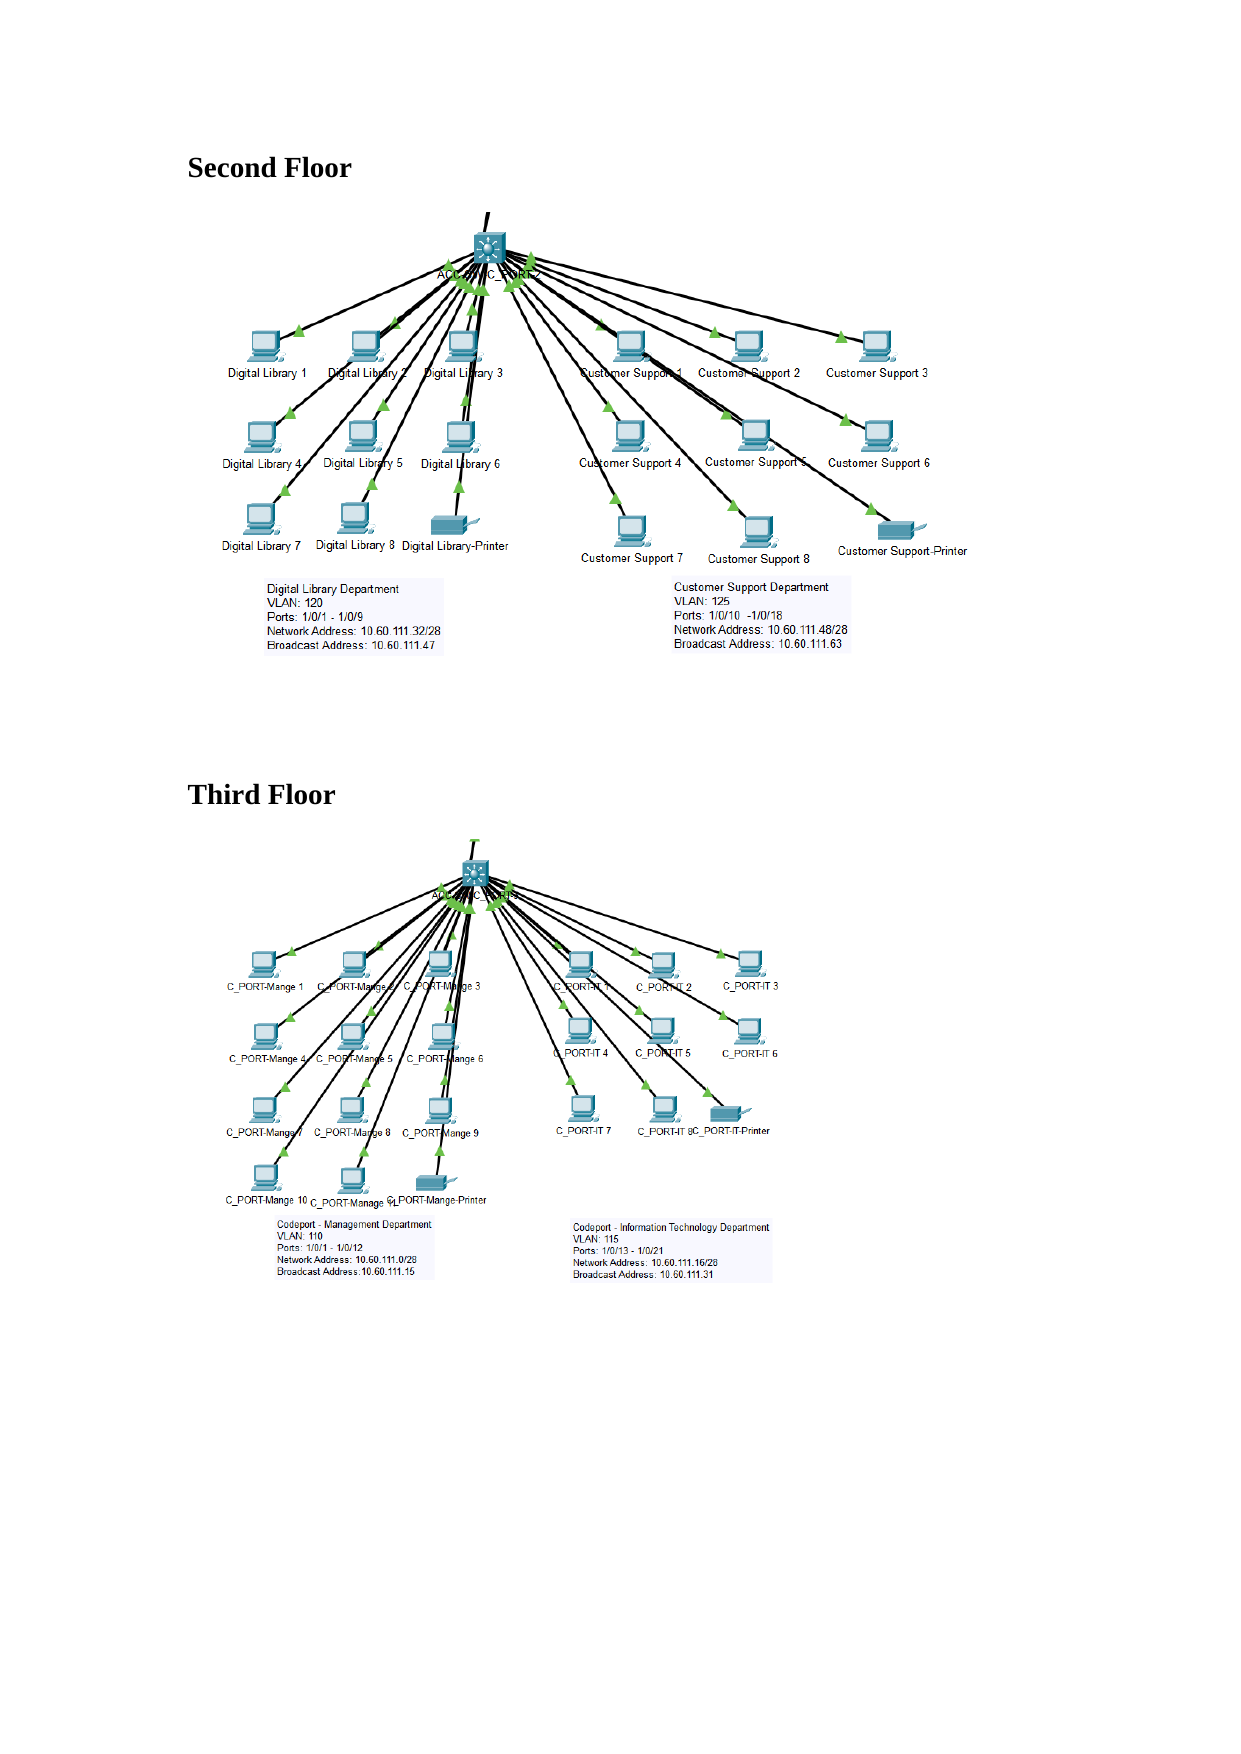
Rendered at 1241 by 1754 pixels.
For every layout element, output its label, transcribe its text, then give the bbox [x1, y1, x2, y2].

picture [187, 839, 825, 1312]
picture [187, 212, 985, 686]
text Third Floor [187, 777, 1053, 811]
text Second Floor [187, 150, 1053, 183]
